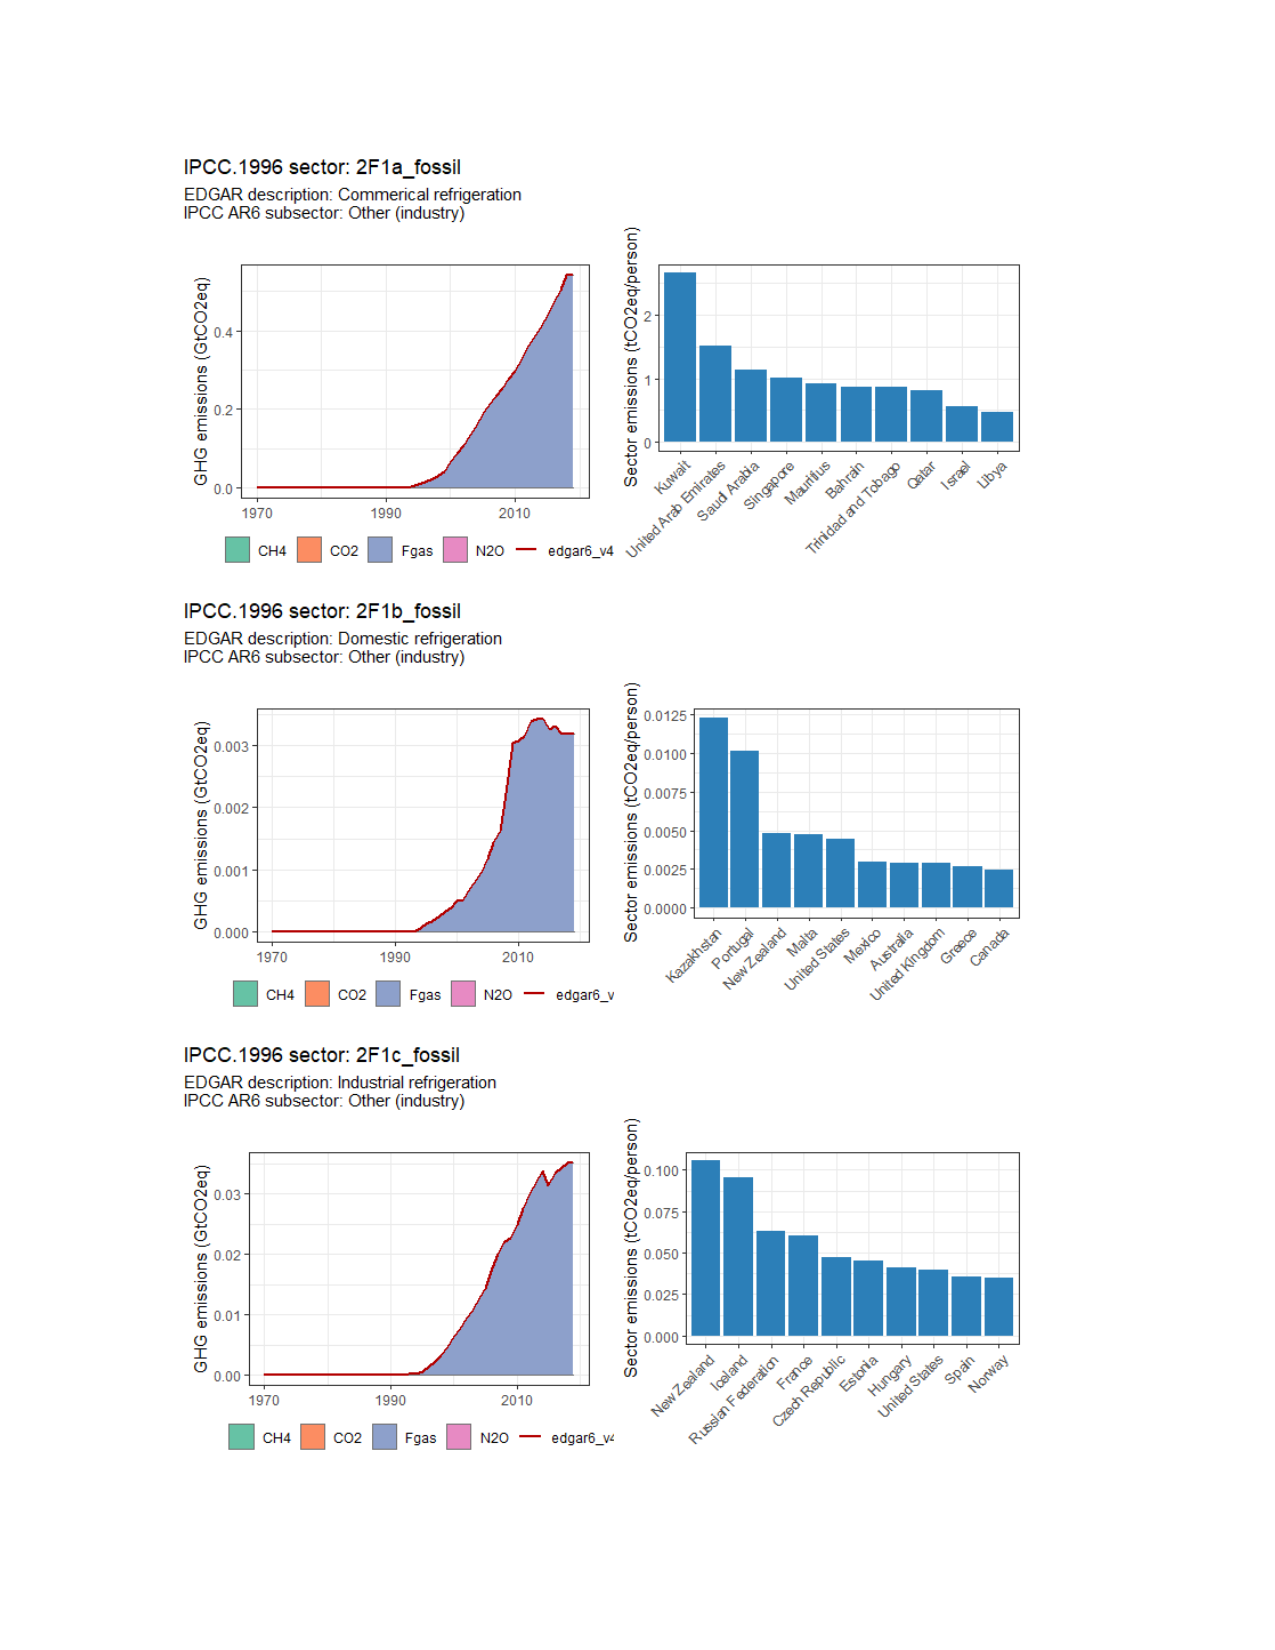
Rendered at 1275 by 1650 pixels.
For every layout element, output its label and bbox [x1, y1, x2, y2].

picture [168, 1037, 1044, 1475]
picture [168, 593, 1044, 1032]
picture [168, 150, 1044, 588]
